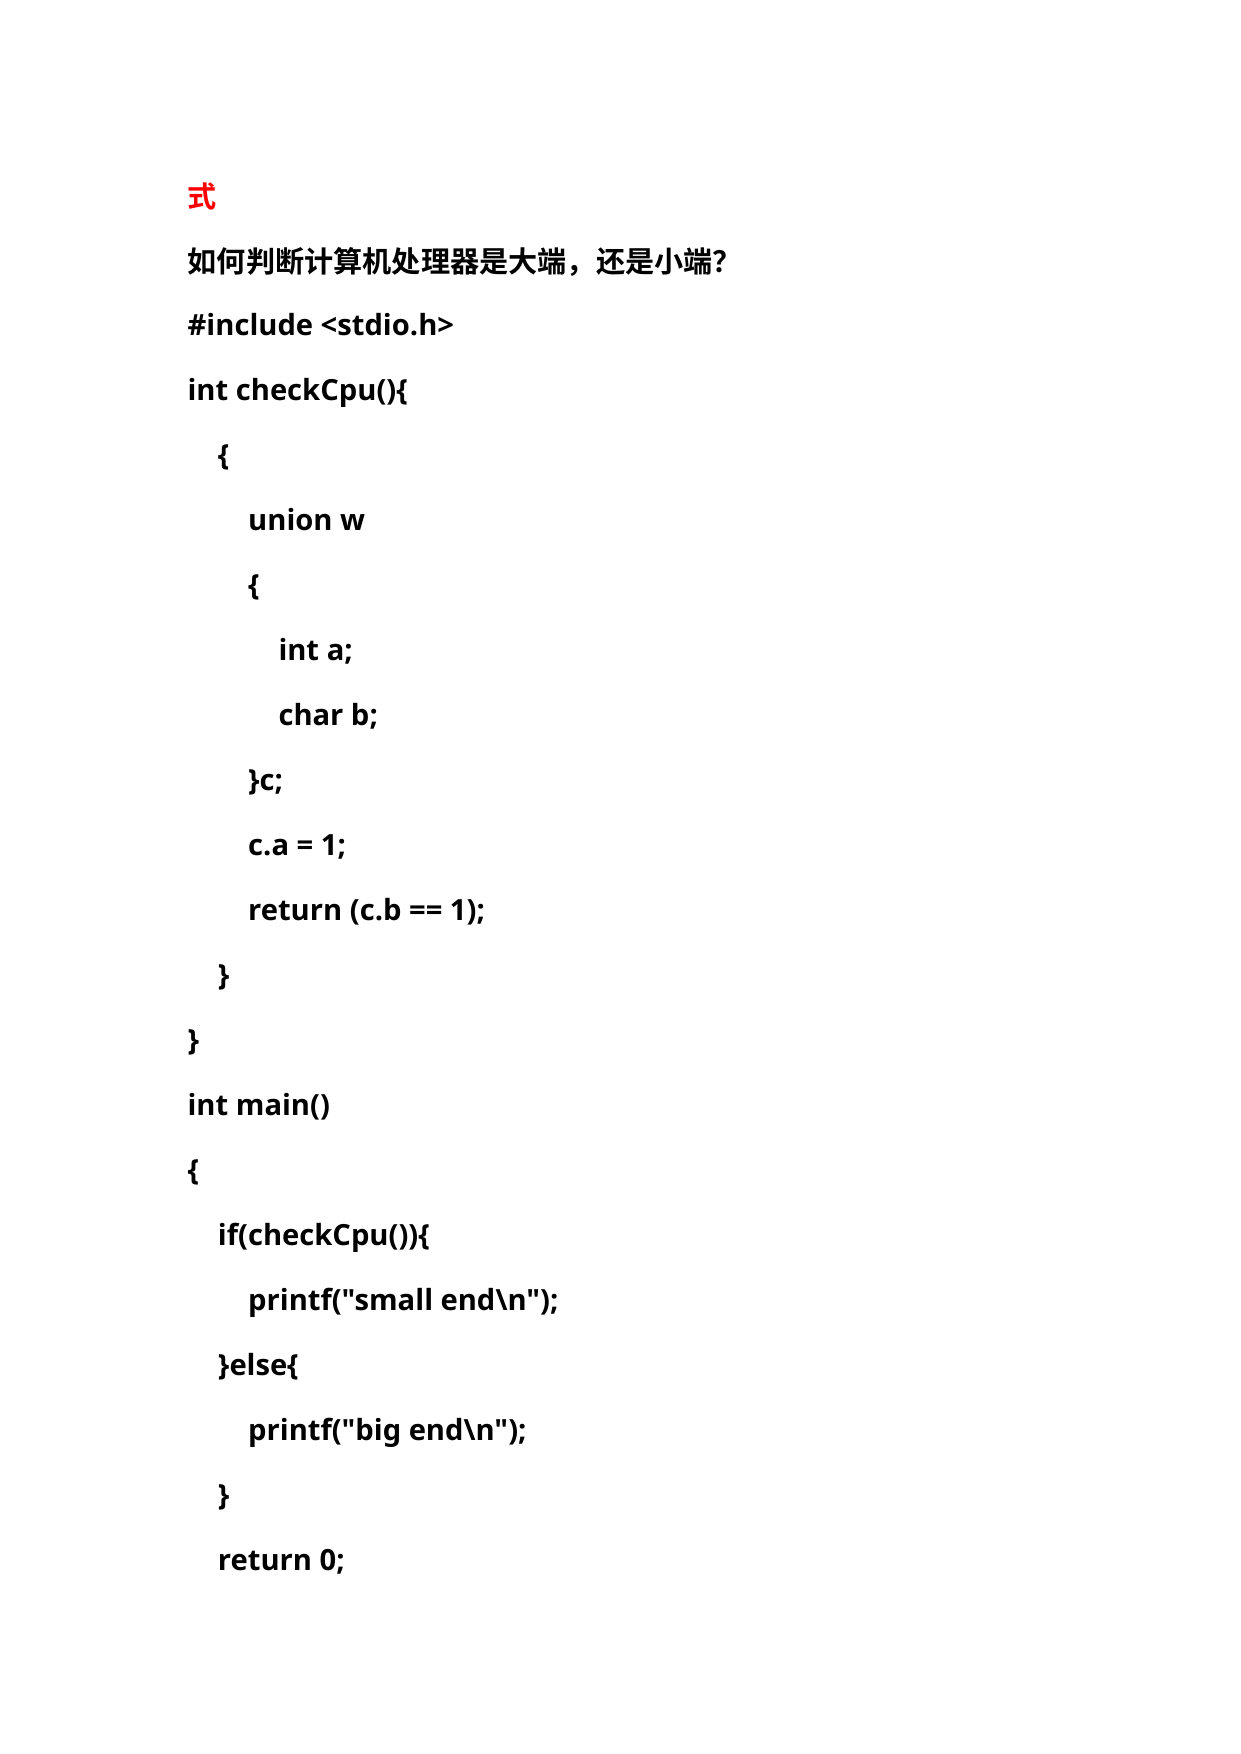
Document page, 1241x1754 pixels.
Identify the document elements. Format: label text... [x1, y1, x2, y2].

text if(checkCpu()){ [187, 1202, 1053, 1267]
text { [187, 422, 1053, 487]
text { [187, 552, 1053, 617]
text return (c.b == 1); [187, 877, 1053, 942]
text } [187, 1462, 1053, 1527]
text { [187, 1137, 1053, 1202]
text }c; [187, 747, 1053, 812]
text }else{ [187, 1332, 1053, 1397]
text int a; [187, 617, 1053, 682]
text } [187, 1007, 1053, 1072]
text char b; [187, 682, 1053, 747]
text printf("small end\n"); [187, 1267, 1053, 1332]
text 如何判断计算机处理器是大端，还是小端？ [187, 227, 1053, 292]
text union w [187, 487, 1053, 552]
text } [187, 942, 1053, 1007]
text int checkCpu(){ [187, 357, 1053, 422]
text printf("big end\n"); [187, 1397, 1053, 1462]
text c.a = 1; [187, 812, 1053, 877]
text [187, 162, 1053, 227]
text int main() [187, 1072, 1053, 1137]
text #include <stdio.h> [187, 292, 1053, 357]
text return 0; [187, 1527, 1053, 1592]
